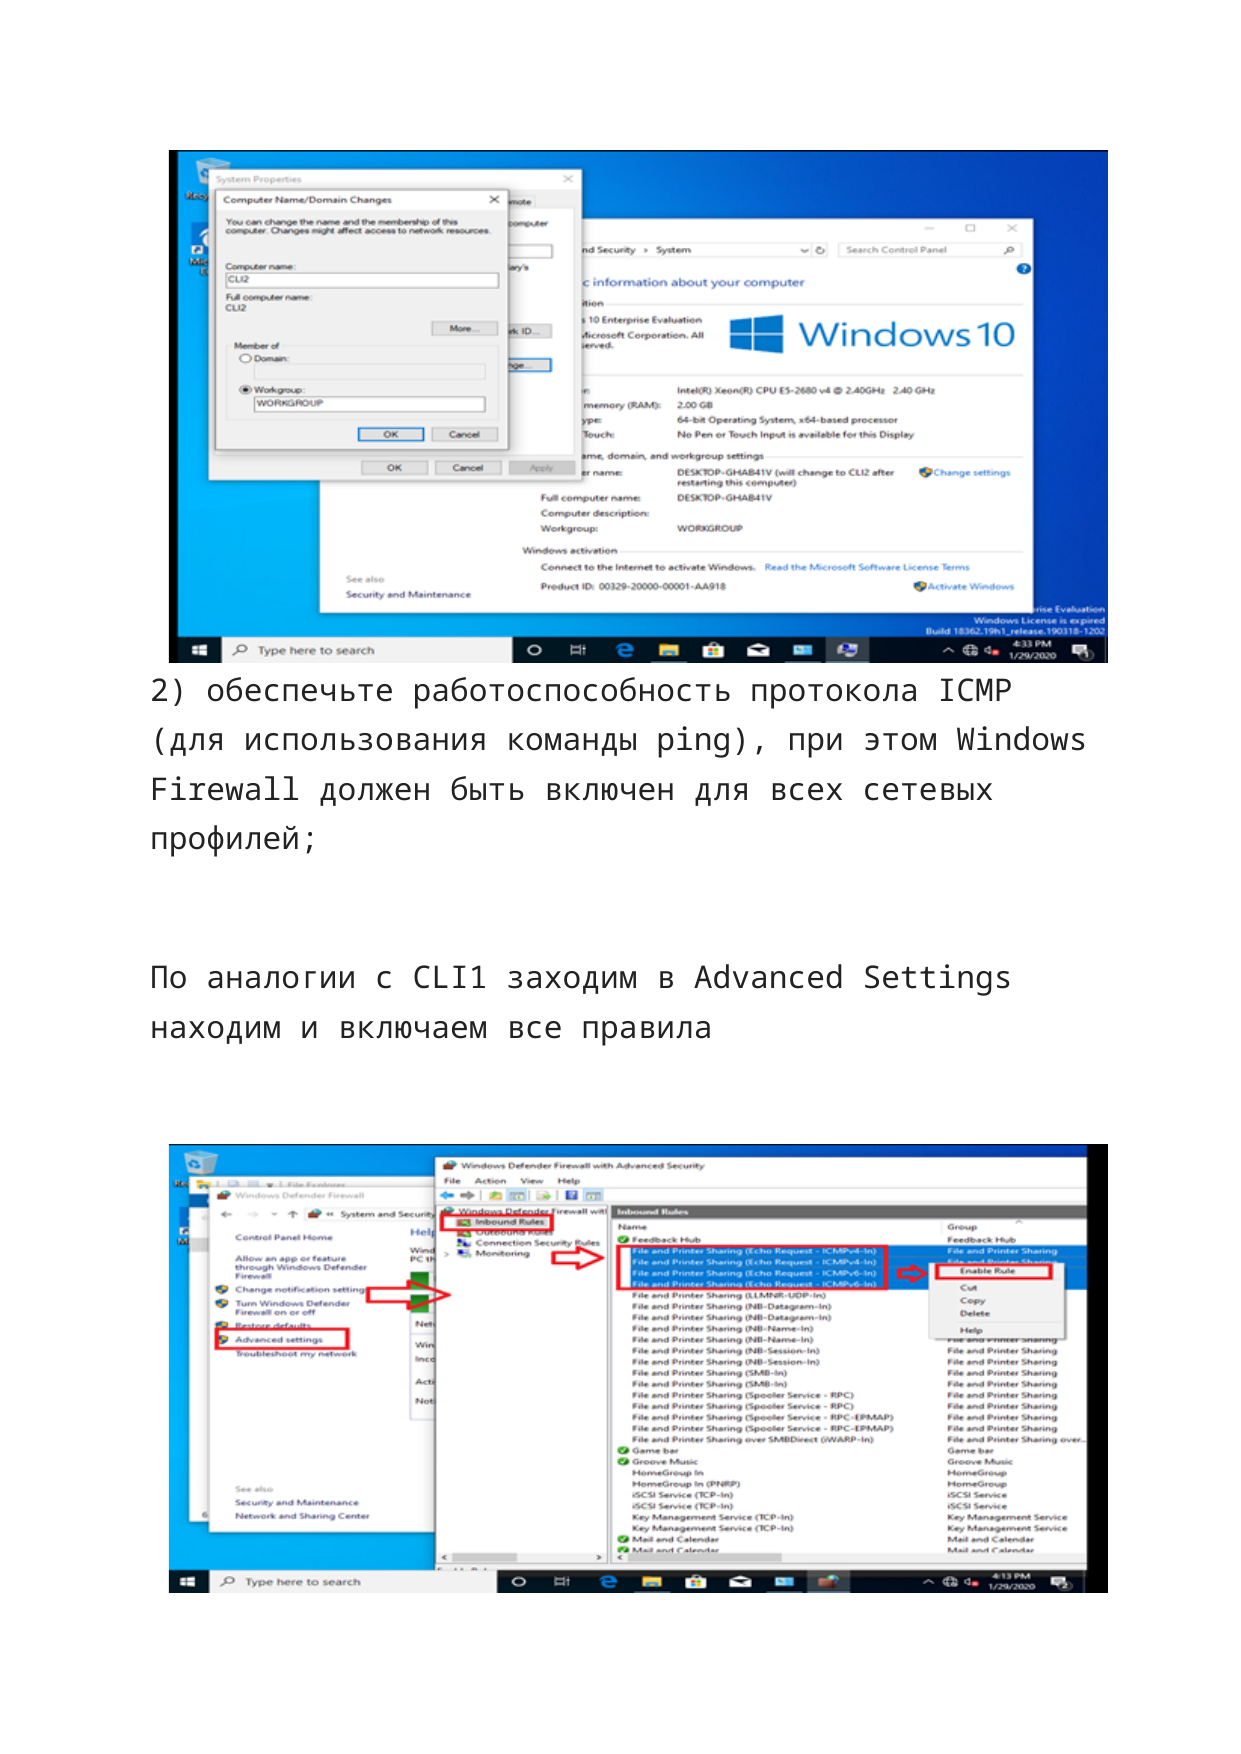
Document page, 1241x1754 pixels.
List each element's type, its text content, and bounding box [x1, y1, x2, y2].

text По аналогии с CLI1 заходим в Advanced Settings находим и включаем все правила [150, 955, 1090, 1047]
text 2) обеспечьте работоспособность протокола ICMP (для использования команды ping), при этом Windows Firewall должен быть включен для всех сетевых профилей; [150, 668, 1090, 859]
